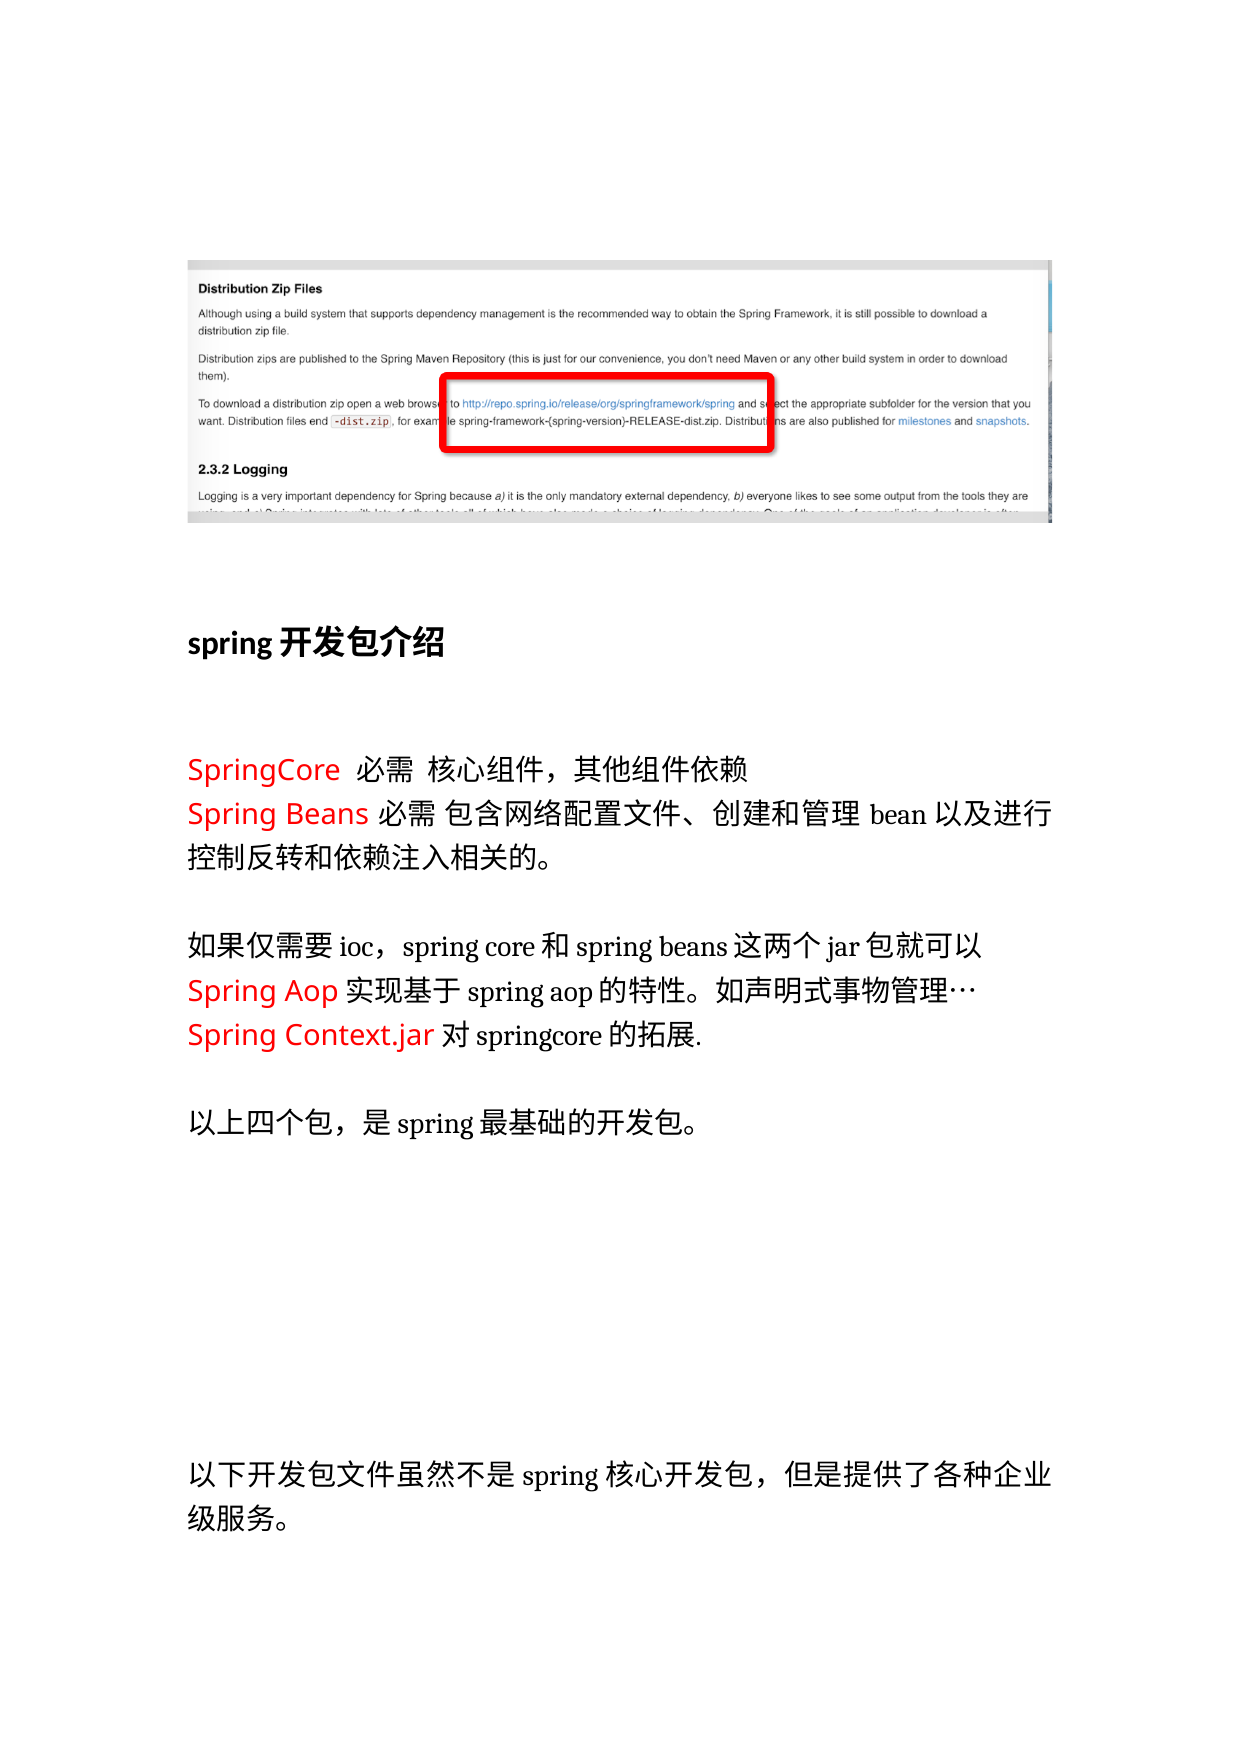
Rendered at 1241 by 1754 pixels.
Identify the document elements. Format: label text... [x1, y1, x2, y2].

text 如果仅需要ioc，spring core和spring beans这两个jar包就可以 [187, 922, 1053, 966]
subtitle spring开发包介绍 [187, 596, 1053, 684]
text Spring Context.jar 对springcore的拓展. [187, 1010, 1053, 1054]
text Spring Beans 必需 包含网络配置文件、创建和管理bean以及进行控制反转和依赖注入相关的。 [187, 790, 1053, 878]
text 以下开发包文件虽然不是spring核心开发包，但是提供了各种企业级服务。 [187, 1451, 1053, 1539]
text Spring Aop 实现基于spring aop的特性。如声明式事物管理… [187, 966, 1053, 1010]
text SpringCore 必需 核心组件，其他组件依赖 [187, 746, 1053, 790]
picture [187, 260, 1053, 523]
text 以上四个包，是spring最基础的开发包。 [187, 1098, 1053, 1142]
